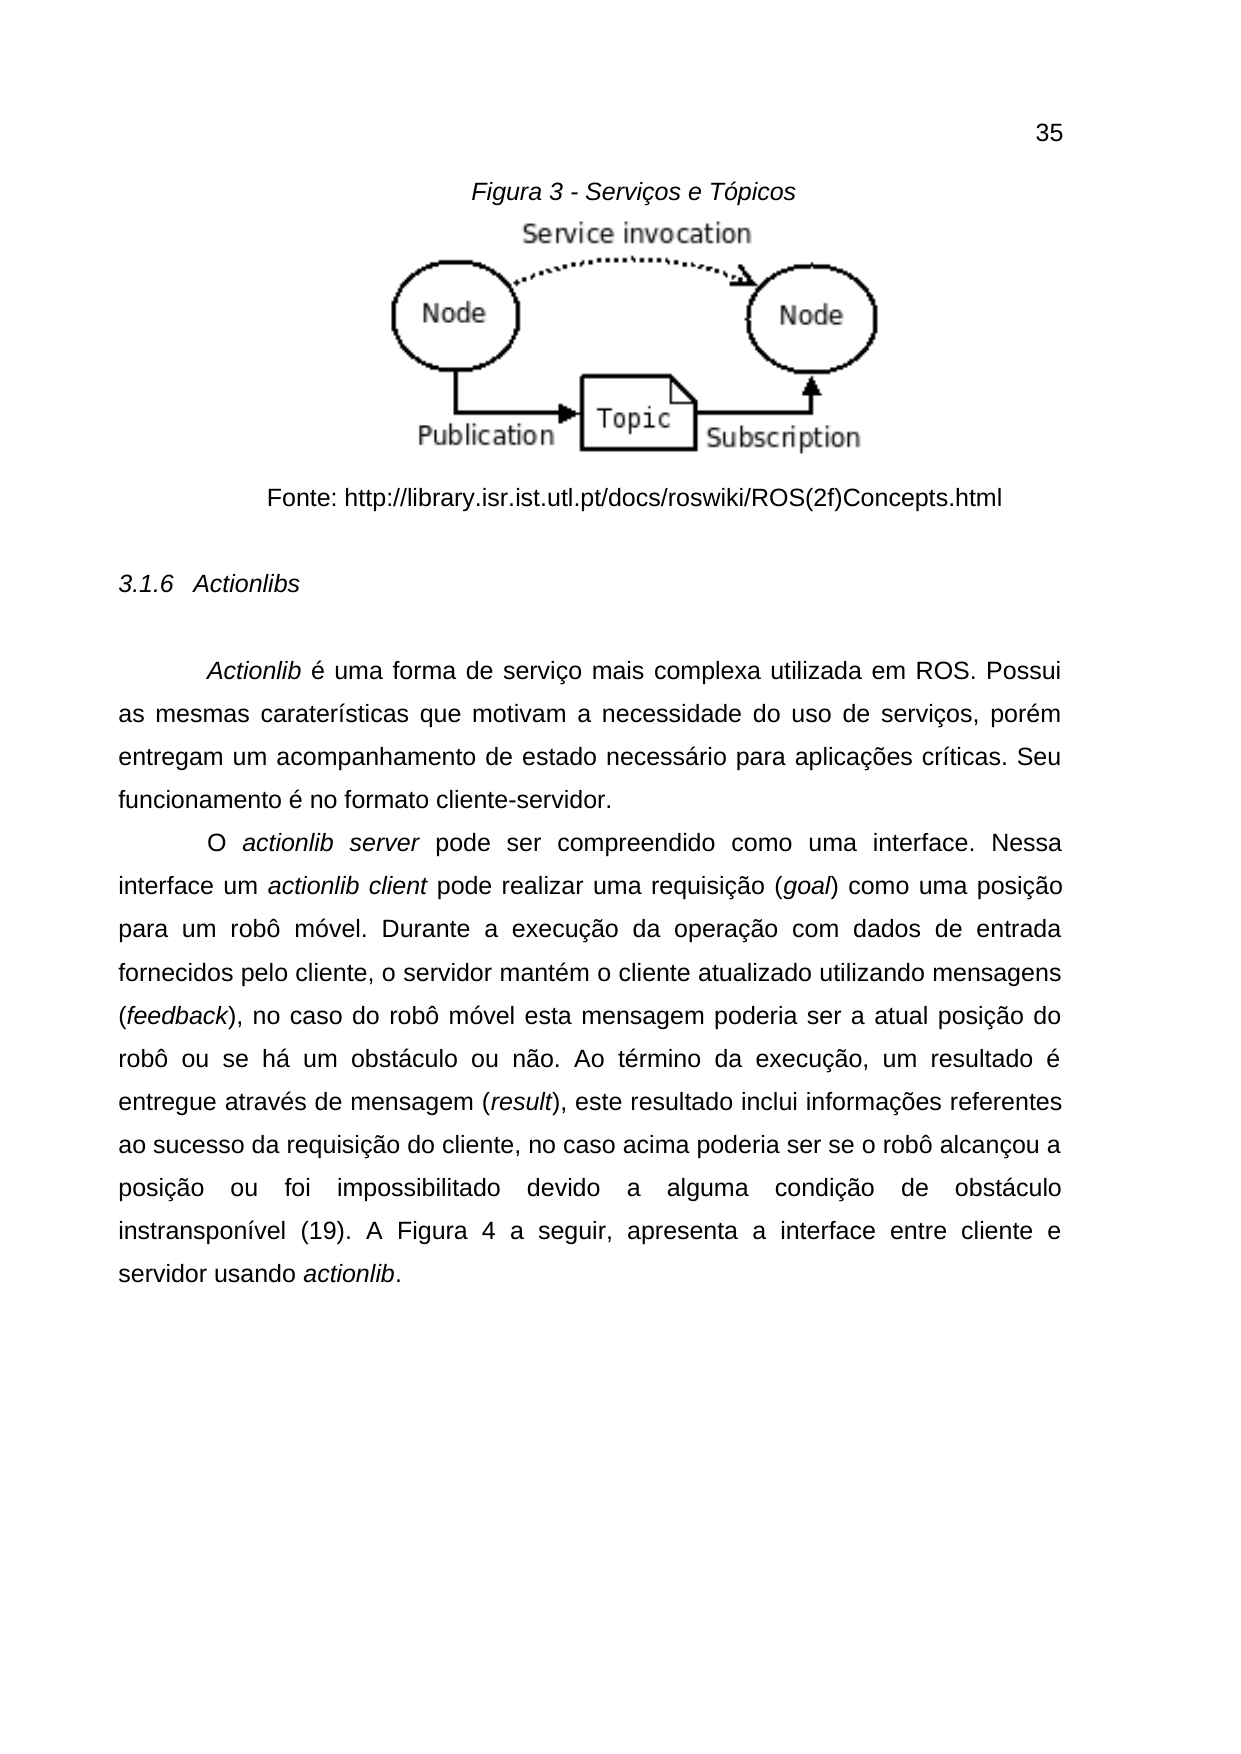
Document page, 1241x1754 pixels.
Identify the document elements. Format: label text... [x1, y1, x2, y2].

text Actionlib é uma forma de serviço mais complexa utilizada em ROS. Possui as mesmas caraterísticas que motivam a necessidade do uso de serviços, porém entregam um acompanhamento de estado necessário para aplicações críticas. Seu funcionamento é no formato cliente-servidor. [118, 656, 1063, 814]
subtitle Actionlibs [118, 569, 1063, 598]
text Fonte: http://library.isr.ist.utl.pt/docs/roswiki/ROS(2f)Concepts.html [118, 483, 1063, 512]
picture [390, 220, 880, 469]
text O actionlib server pode ser compreendido como uma interface. Nessa interface um actionlib client pode realizar uma requisição (goal) como uma posição para um robô móvel. Durante a execução da operação com dados de entrada fornecidos pelo cliente, o servidor mantém o cliente atualizado utilizando mensagens (feedback), no caso do robô móvel esta mensagem poderia ser a atual posição do robô ou se há um obstáculo ou não. Ao término da execução, um resultado é entregue através de mensagem (result), este resultado inclui informações referentes ao sucesso da requisição do cliente, no caso acima poderia ser se o robô alcançou a posição ou foi impossibilitado devido a alguma condição de obstáculo instransponível . A Figura 4 a seguir, apresenta a interface entre cliente e servidor usando actionlib. [118, 828, 1063, 1288]
